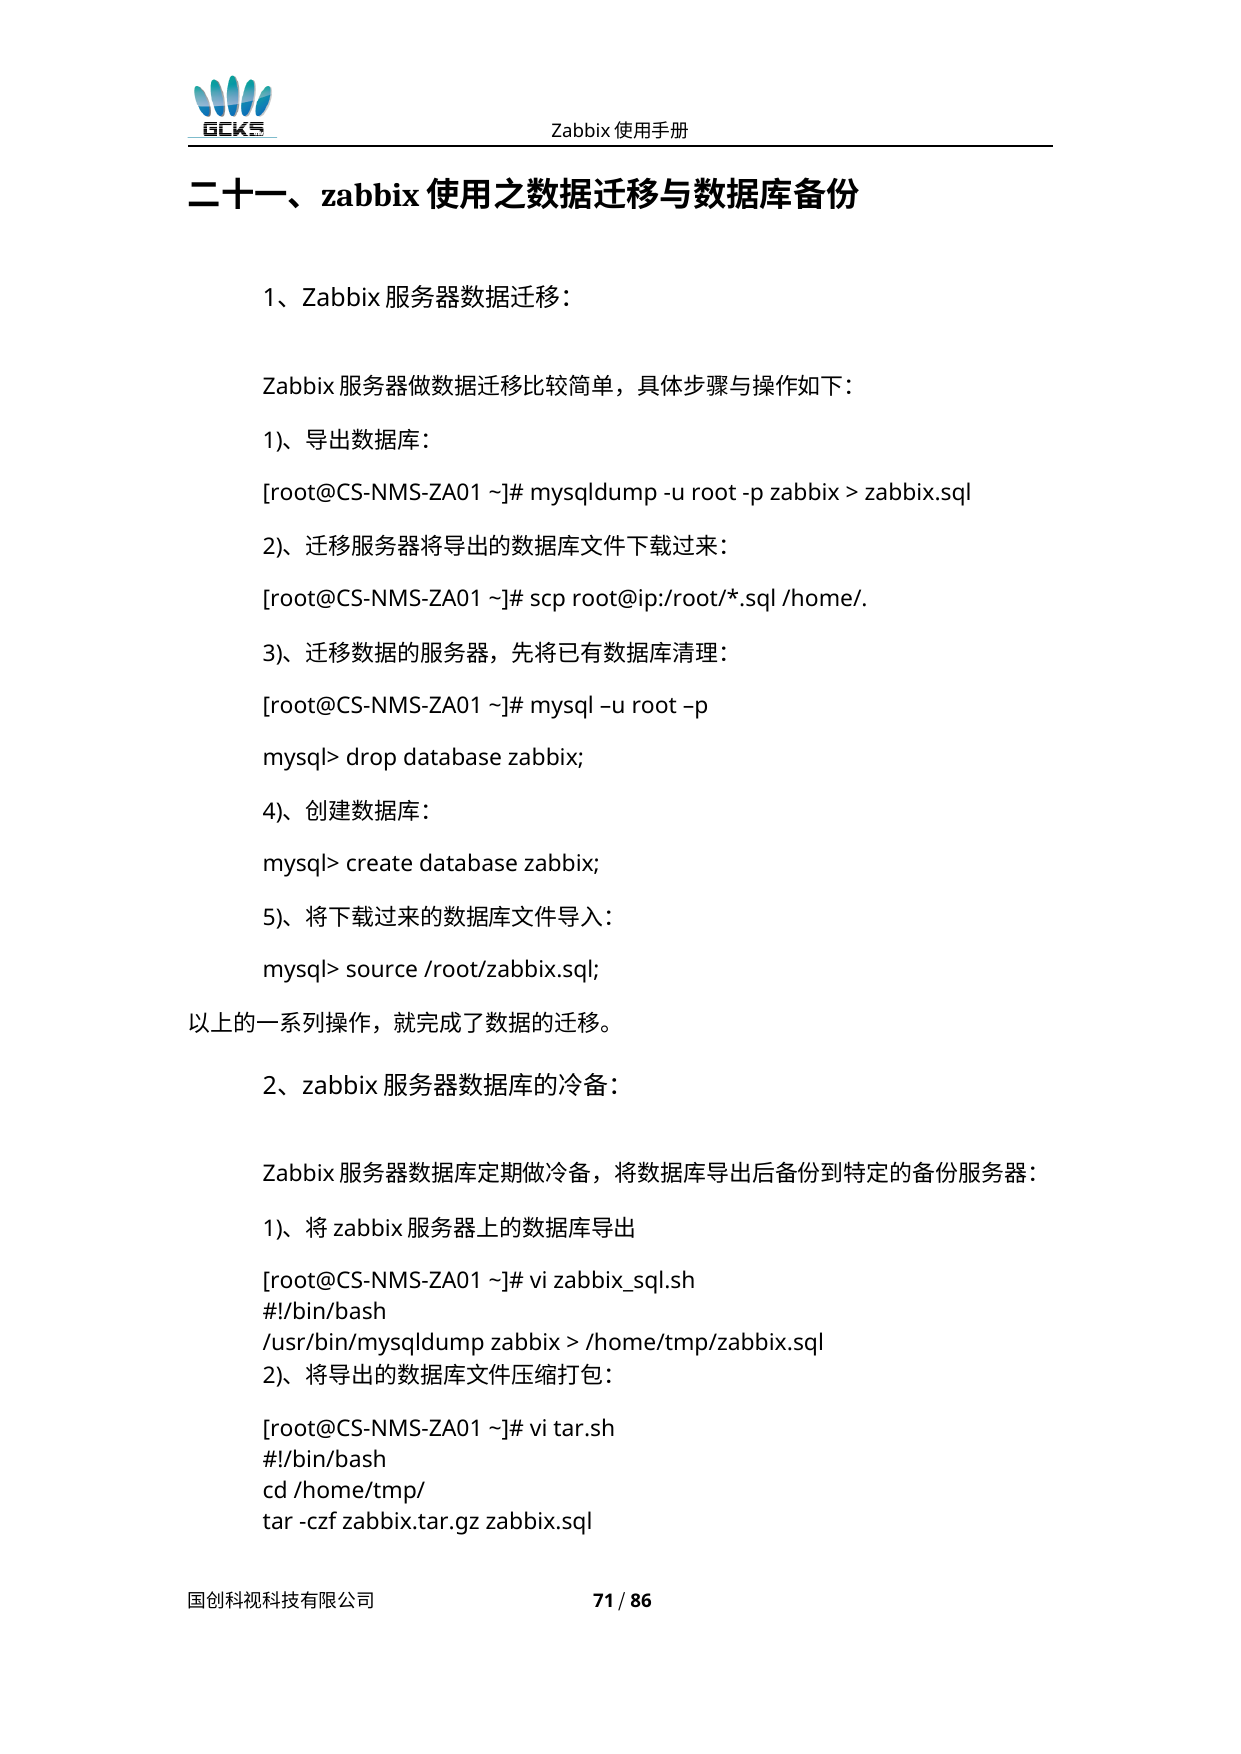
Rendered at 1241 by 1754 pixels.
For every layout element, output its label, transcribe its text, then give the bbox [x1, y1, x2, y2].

text [root@CS-NMS-ZA01 ~]# mysql –u root –p [187, 688, 1053, 720]
subtitle 二十一、zabbix使用之数据迁移与数据库备份 [187, 167, 1053, 216]
text #!/bin/bash [187, 1443, 1053, 1474]
text 以上的一系列操作，就完成了数据的迁移。 [187, 1005, 1053, 1038]
text mysql> create database zabbix; [187, 847, 1053, 878]
subtitle 1、Zabbix服务器数据迁移： [187, 278, 1053, 314]
text [root@CS-NMS-ZA01 ~]# vi zabbix_sql.sh [187, 1264, 1053, 1295]
subtitle 2、zabbix服务器数据库的冷备： [187, 1066, 1053, 1102]
text [root@CS-NMS-ZA01 ~]# mysqldump -u root -p zabbix > zabbix.sql [187, 476, 1053, 507]
text 3)、迁移数据的服务器，先将已有数据库清理： [187, 634, 1053, 668]
picture [187, 73, 278, 138]
text [root@CS-NMS-ZA01 ~]# scp root@ip:/root/*.sql /home/. [187, 582, 1053, 613]
text Zabbix服务器数据库定期做冷备，将数据库导出后备份到特定的备份服务器： [187, 1155, 1053, 1189]
text 1)、将zabbix服务器上的数据库导出 [187, 1209, 1053, 1243]
text /usr/bin/mysqldump zabbix > /home/tmp/zabbix.sql [187, 1326, 1053, 1357]
text mysql> source /root/zabbix.sql; [187, 953, 1053, 984]
text [root@CS-NMS-ZA01 ~]# vi tar.sh [187, 1412, 1053, 1443]
text tar -czf zabbix.tar.gz zabbix.sql [187, 1505, 1053, 1537]
text 1)、导出数据库： [187, 422, 1053, 455]
text #!/bin/bash [187, 1295, 1053, 1326]
text Zabbix服务器做数据迁移比较简单，具体步骤与操作如下： [187, 368, 1053, 401]
text 2)、迁移服务器将导出的数据库文件下载过来： [187, 528, 1053, 561]
text 5)、将下载过来的数据库文件导入： [187, 899, 1053, 932]
text cd /home/tmp/ [187, 1474, 1053, 1505]
text mysql> drop database zabbix; [187, 741, 1053, 772]
text 4)、创建数据库： [187, 793, 1053, 826]
text 2)、将导出的数据库文件压缩打包： [187, 1357, 1053, 1391]
